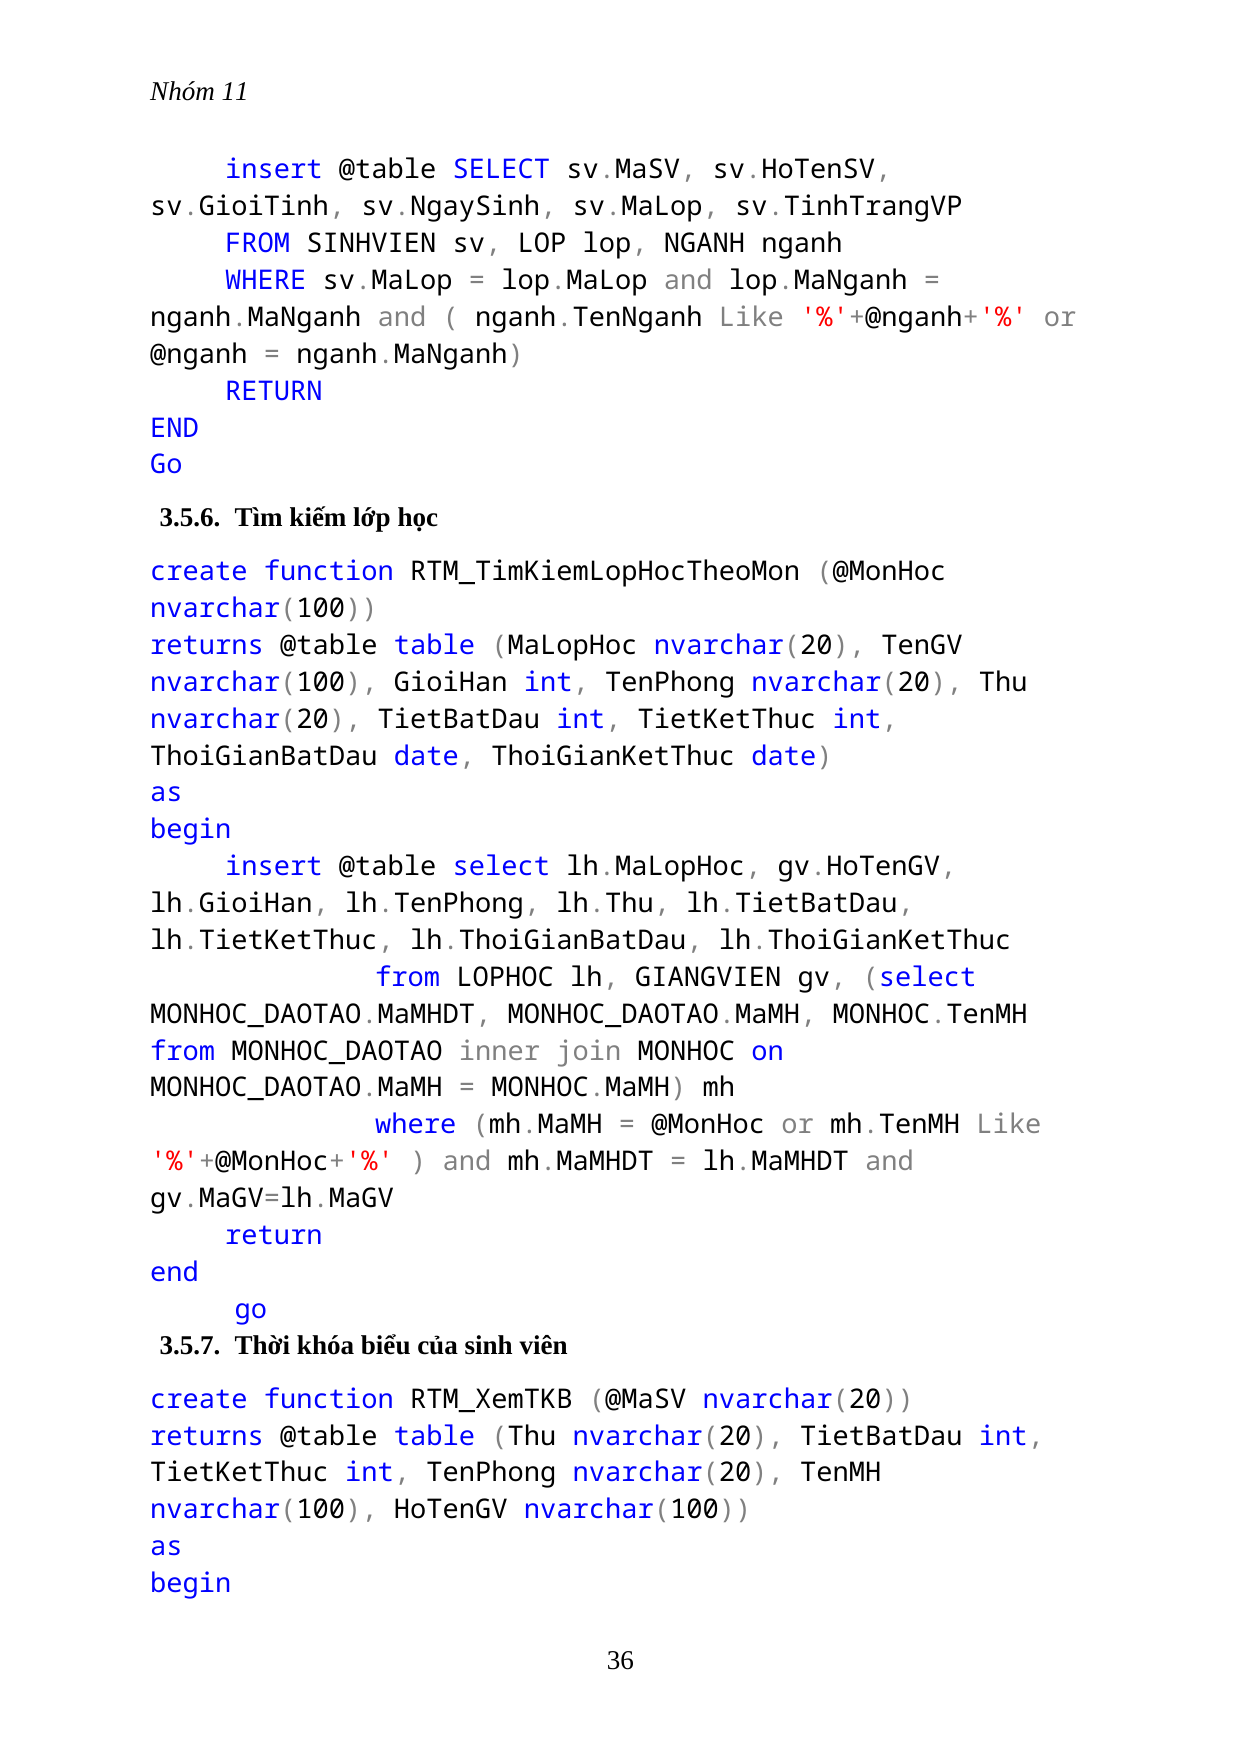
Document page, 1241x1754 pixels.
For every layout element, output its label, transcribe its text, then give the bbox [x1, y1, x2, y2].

text returns @table table (Thu nvarchar(20), TietBatDau int, TietKetThuc int, TenPhong nvarchar(20), TenMH nvarchar(100), HoTenGV nvarchar(100)) [150, 1416, 1090, 1527]
list Tìm kiếm lớp học [159, 501, 1090, 533]
text return [150, 1215, 1090, 1252]
list Thời khóa biểu của sinh viên [159, 1329, 1090, 1360]
text from LOPHOC lh, GIANGVIEN gv, (select MONHOC_DAOTAO.MaMHDT, MONHOC_DAOTAO.MaMH, MONHOC.TenMH from MONHOC_DAOTAO inner join MONHOC on MONHOC_DAOTAO.MaMH = MONHOC.MaMH) mh [150, 957, 1090, 1105]
text where (mh.MaMH = @MonHoc or mh.TenMH Like '%'+@MonHoc+'%' ) and mh.MaMHDT = lh.MaMHDT and gv.MaGV=lh.MaGV [150, 1105, 1090, 1215]
text insert @table select lh.MaLopHoc, gv.HoTenGV, lh.GioiHan, lh.TenPhong, lh.Thu, lh.TietBatDau, lh.TietKetThuc, lh.ThoiGianBatDau, lh.ThoiGianKetThuc [150, 847, 1090, 957]
text insert @table SELECT sv.MaSV, sv.HoTenSV, sv.GioiTinh, sv.NgaySinh, sv.MaLop, sv.TinhTrangVP [150, 150, 1090, 224]
text RETURN [150, 371, 1090, 408]
text Go [150, 445, 1090, 482]
text END [150, 408, 1090, 445]
text begin [150, 1563, 1090, 1600]
text as [150, 1527, 1090, 1563]
text WHERE sv.MaLop = lop.MaLop and lop.MaNganh = nganh.MaNganh and ( nganh.TenNganh Like '%'+@nganh+'%' or @nganh = nganh.MaNganh) [150, 261, 1090, 371]
text create function RTM_TimKiemLopHocTheoMon (@MonHoc nvarchar(100)) [150, 552, 1090, 625]
text FROM SINHVIEN sv, LOP lop, NGANH nganh [150, 224, 1090, 261]
text create function RTM_XemTKB (@MaSV nvarchar(20)) [150, 1379, 1090, 1416]
text as [150, 773, 1090, 810]
text end [150, 1252, 1090, 1289]
text returns @table table (MaLopHoc nvarchar(20), TenGV nvarchar(100), GioiHan int, TenPhong nvarchar(20), Thu nvarchar(20), TietBatDau int, TietKetThuc int, ThoiGianBatDau date, ThoiGianKetThuc date) [150, 625, 1090, 773]
list go [234, 1289, 1090, 1326]
text begin [150, 810, 1090, 847]
